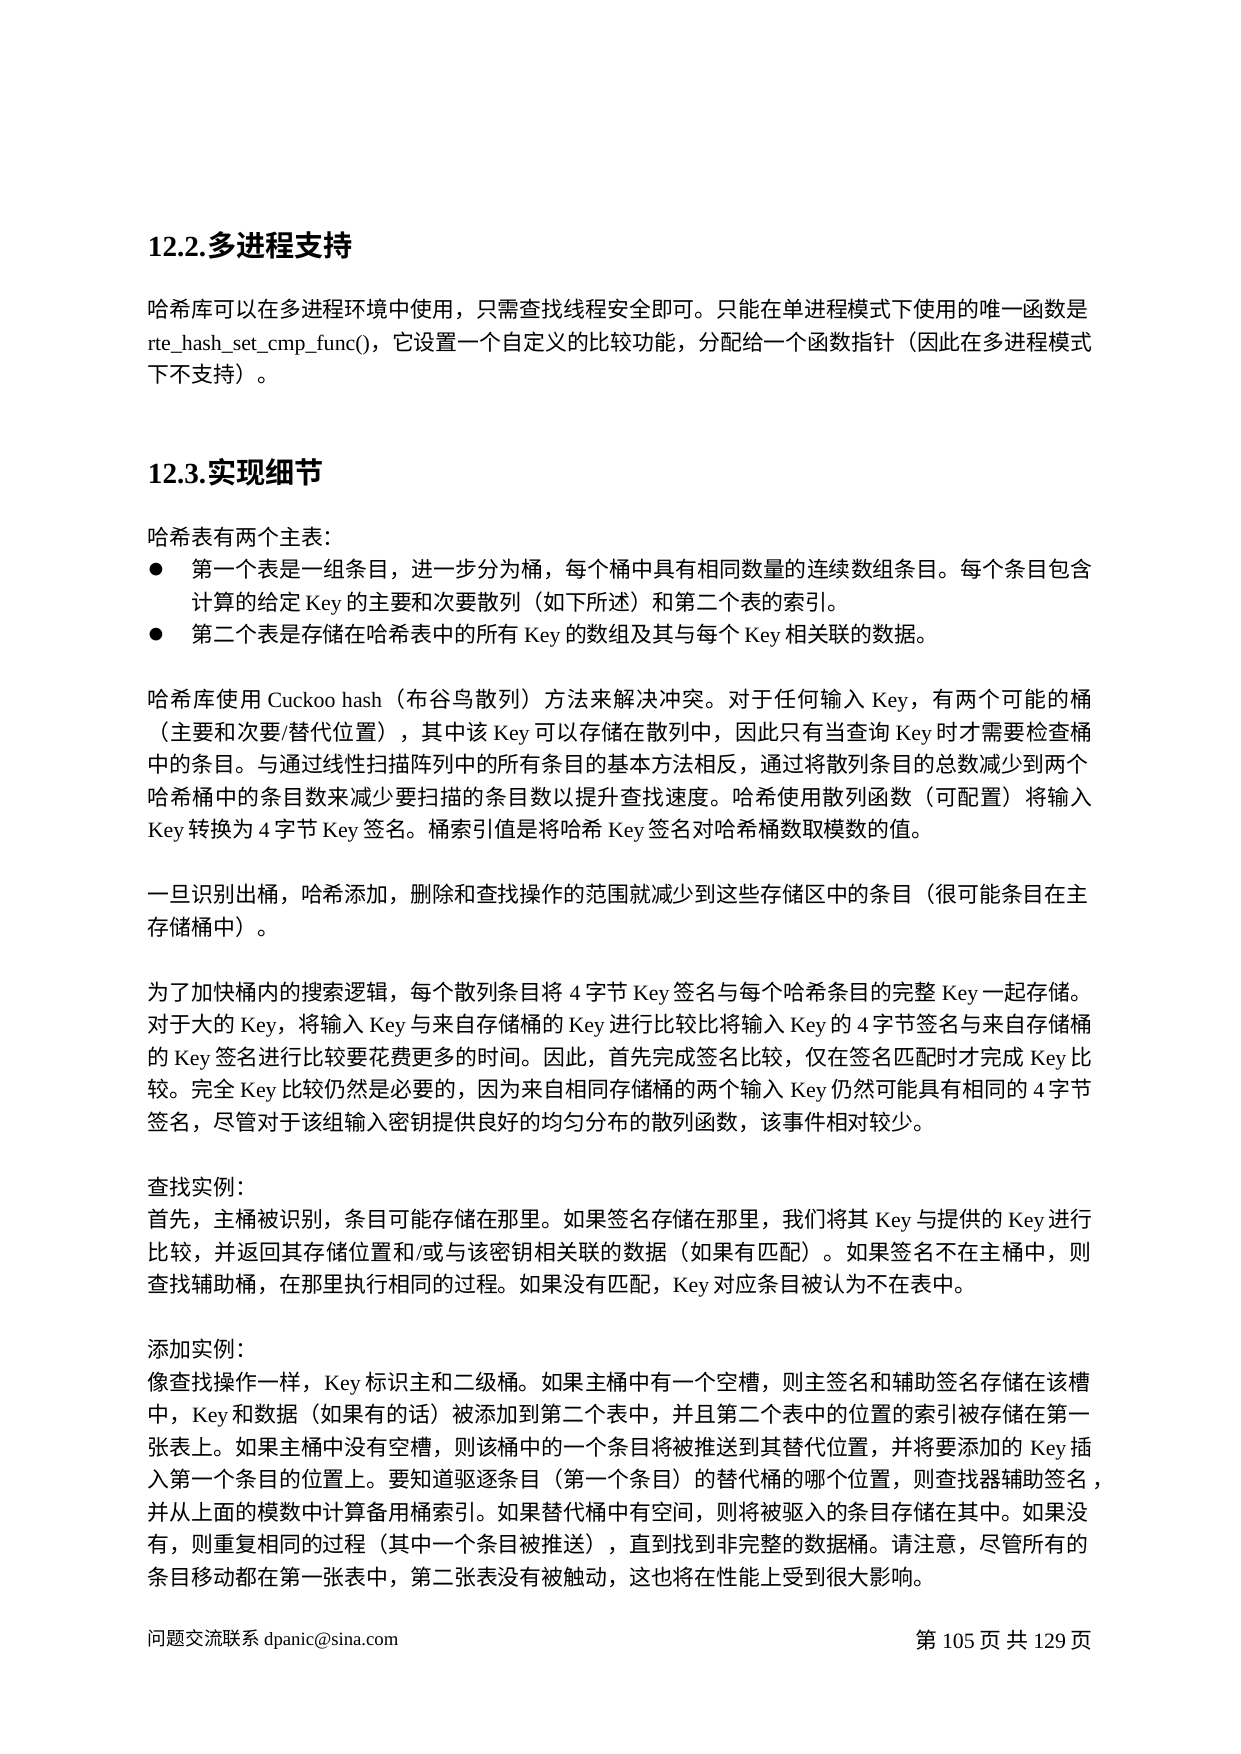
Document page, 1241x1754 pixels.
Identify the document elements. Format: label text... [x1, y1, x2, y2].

list 第一个表是一组条目，进一步分为桶，每个桶中具有相同数量的连续数组条目。每个条目包含计算的给定Key的主要和次要散列（如下所述）和第二个表的索引。 [148, 552, 1092, 617]
subtitle 多进程支持 [148, 211, 1092, 276]
subtitle 实现细节 [148, 438, 1092, 503]
text 查找实例： [148, 1169, 1092, 1202]
text 哈希库可以在多进程环境中使用，只需查找线程安全即可。只能在单进程模式下使用的唯一函数是rte_hash_set_cmp_func()，它设置一个自定义的比较功能，分配给一个函数指针（因此在多进程模式下不支持）。 [148, 292, 1092, 389]
text 添加实例： [148, 1332, 1092, 1364]
list 第二个表是存储在哈希表中的所有Key的数组及其与每个Key相关联的数据。 [148, 617, 1092, 649]
text 一旦识别出桶，哈希添加，删除和查找操作的范围就减少到这些存储区中的条目（很可能条目在主存储桶中）。 [148, 877, 1092, 942]
text 首先，主桶被识别，条目可能存储在那里。如果签名存储在那里，我们将其Key与提供的Key进行比较，并返回其存储位置和/或与该密钥相关联的数据（如果有匹配）。如果签名不在主桶中，则查找辅助桶，在那里执行相同的过程。如果没有匹配，Key对应条目被认为不在表中。 [148, 1202, 1092, 1299]
text 哈希库使用Cuckoo hash（布谷鸟散列）方法来解决冲突。对于任何输入Key，有两个可能的桶（主要和次要/替代位置），其中该Key可以存储在散列中，因此只有当查询Key时才需要检查桶中的条目。与通过线性扫描阵列中的所有条目的基本方法相反，通过将散列条目的总数减少到两个哈希桶中的条目数来减少要扫描的条目数以提升查找速度。哈希使用散列函数（可配置）将输入Key转换为4字节Key签名。桶索引值是将哈希Key签名对哈希桶数取模数的值。 [148, 682, 1092, 844]
text 像查找操作一样，Key标识主和二级桶。如果主桶中有一个空槽，则主签名和辅助签名存储在该槽中，Key和数据（如果有的话）被添加到第二个表中，并且第二个表中的位置的索引被存储在第一张表上。如果主桶中没有空槽，则该桶中的一个条目将被推送到其替代位置，并将要添加的Key插入第一个条目的位置上。要知道驱逐条目（第一个条目）的替代桶的哪个位置，则查找器辅助签名，并从上面的模数中计算备用桶索引。如果替代桶中有空间，则将被驱入的条目存储在其中。如果没有，则重复相同的过程（其中一个条目被推送），直到找到非完整的数据桶。请注意，尽管所有的条目移动都在第一张表中，第二张表没有被触动，这也将在性能上受到很大影响。 [148, 1364, 1092, 1592]
text 为了加快桶内的搜索逻辑，每个散列条目将4字节Key签名与每个哈希条目的完整Key一起存储。对于大的Key，将输入Key与来自存储桶的Key进行比较比将输入Key的4字节签名与来自存储桶的Key签名进行比较要花费更多的时间。因此，首先完成签名比较，仅在签名匹配时才完成Key比较。完全Key比较仍然是必要的，因为来自相同存储桶的两个输入Key仍然可能具有相同的4字节签名，尽管对于该组输入密钥提供良好的均匀分布的散列函数，该事件相对较少。 [148, 974, 1092, 1137]
text 哈希表有两个主表： [148, 519, 1092, 552]
